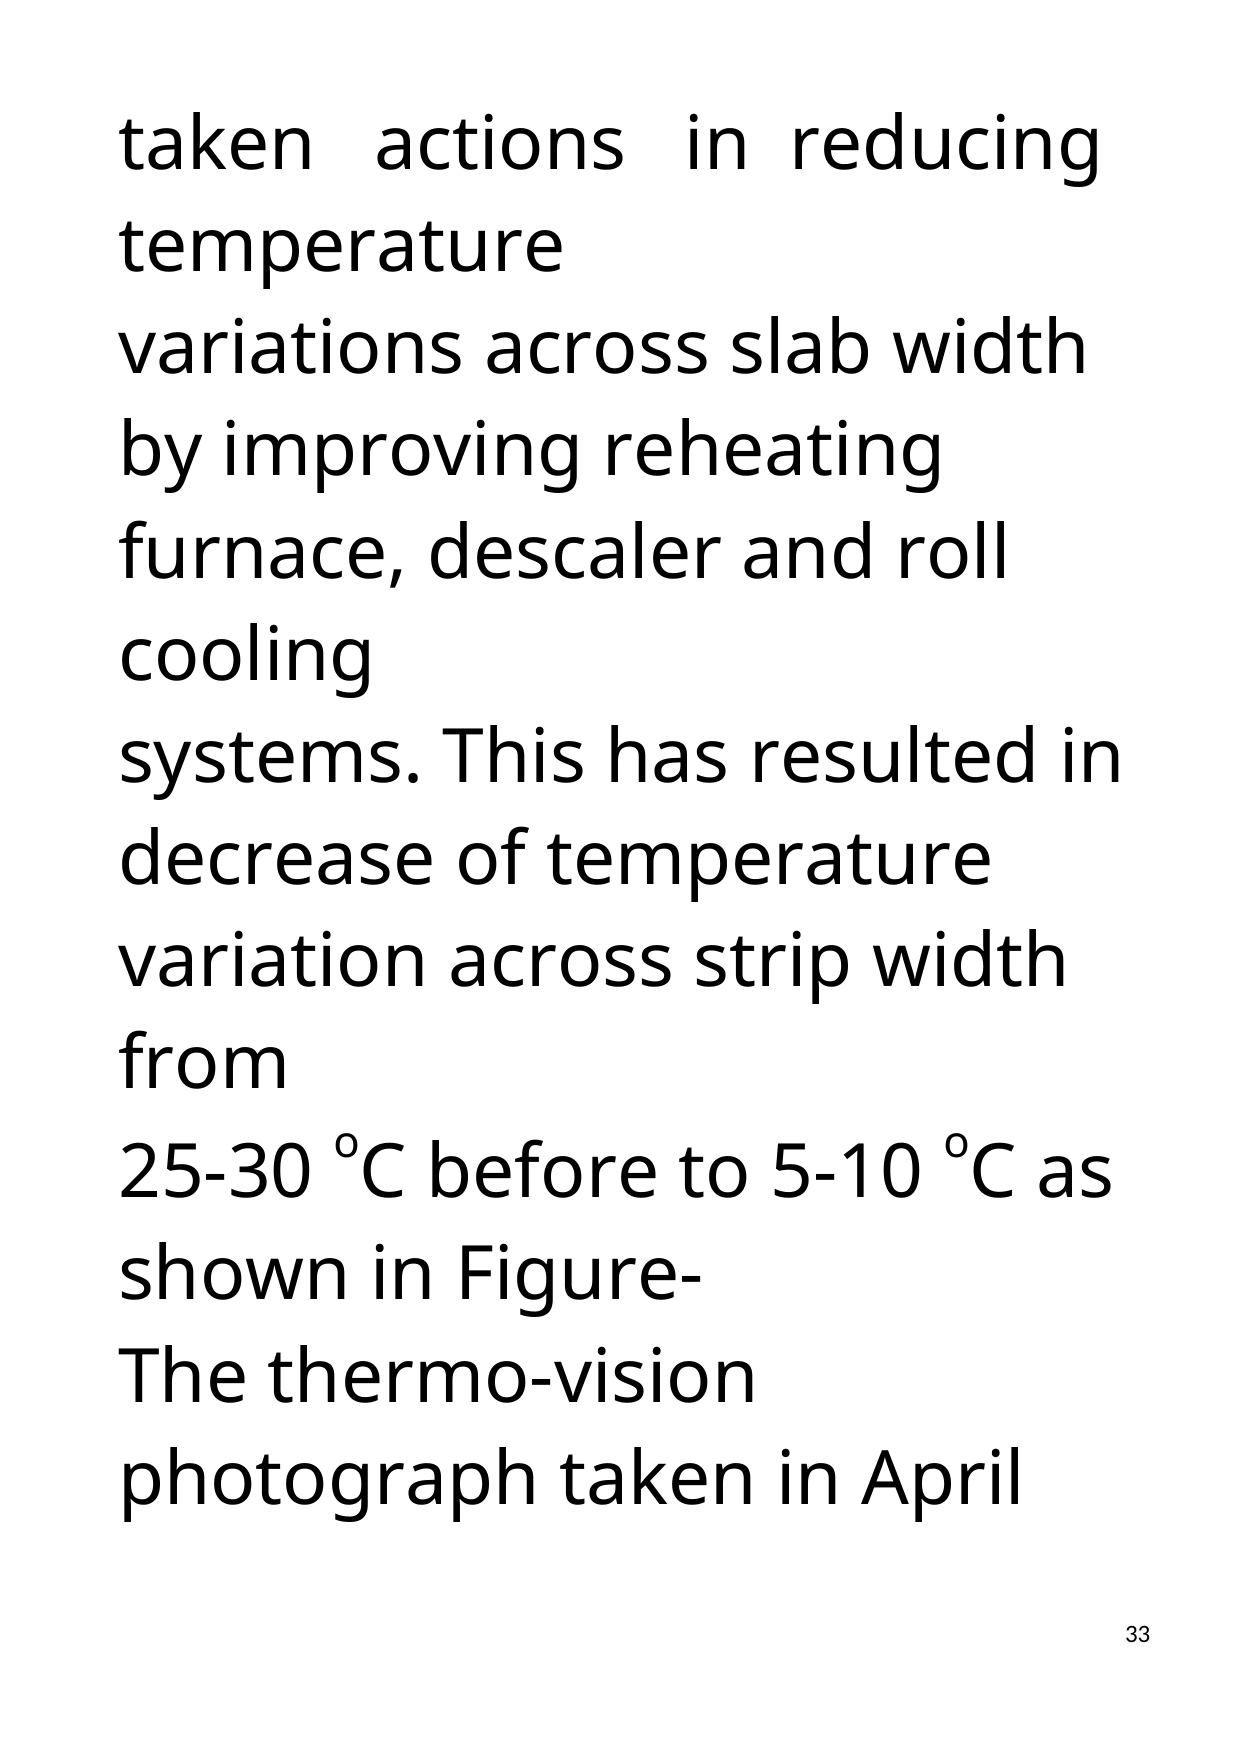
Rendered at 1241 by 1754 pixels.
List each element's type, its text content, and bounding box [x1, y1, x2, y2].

text systems. This has resulted in decrease of temperature variation across strip width from [118, 702, 1150, 1111]
text variations across slab width by improving reheating furnace, descaler and roll cooling [118, 293, 1150, 702]
text 25-30 oC before to 5-10 oC as shown in Figure- [118, 1111, 1150, 1322]
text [118, 1322, 1150, 1526]
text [118, 89, 1150, 293]
